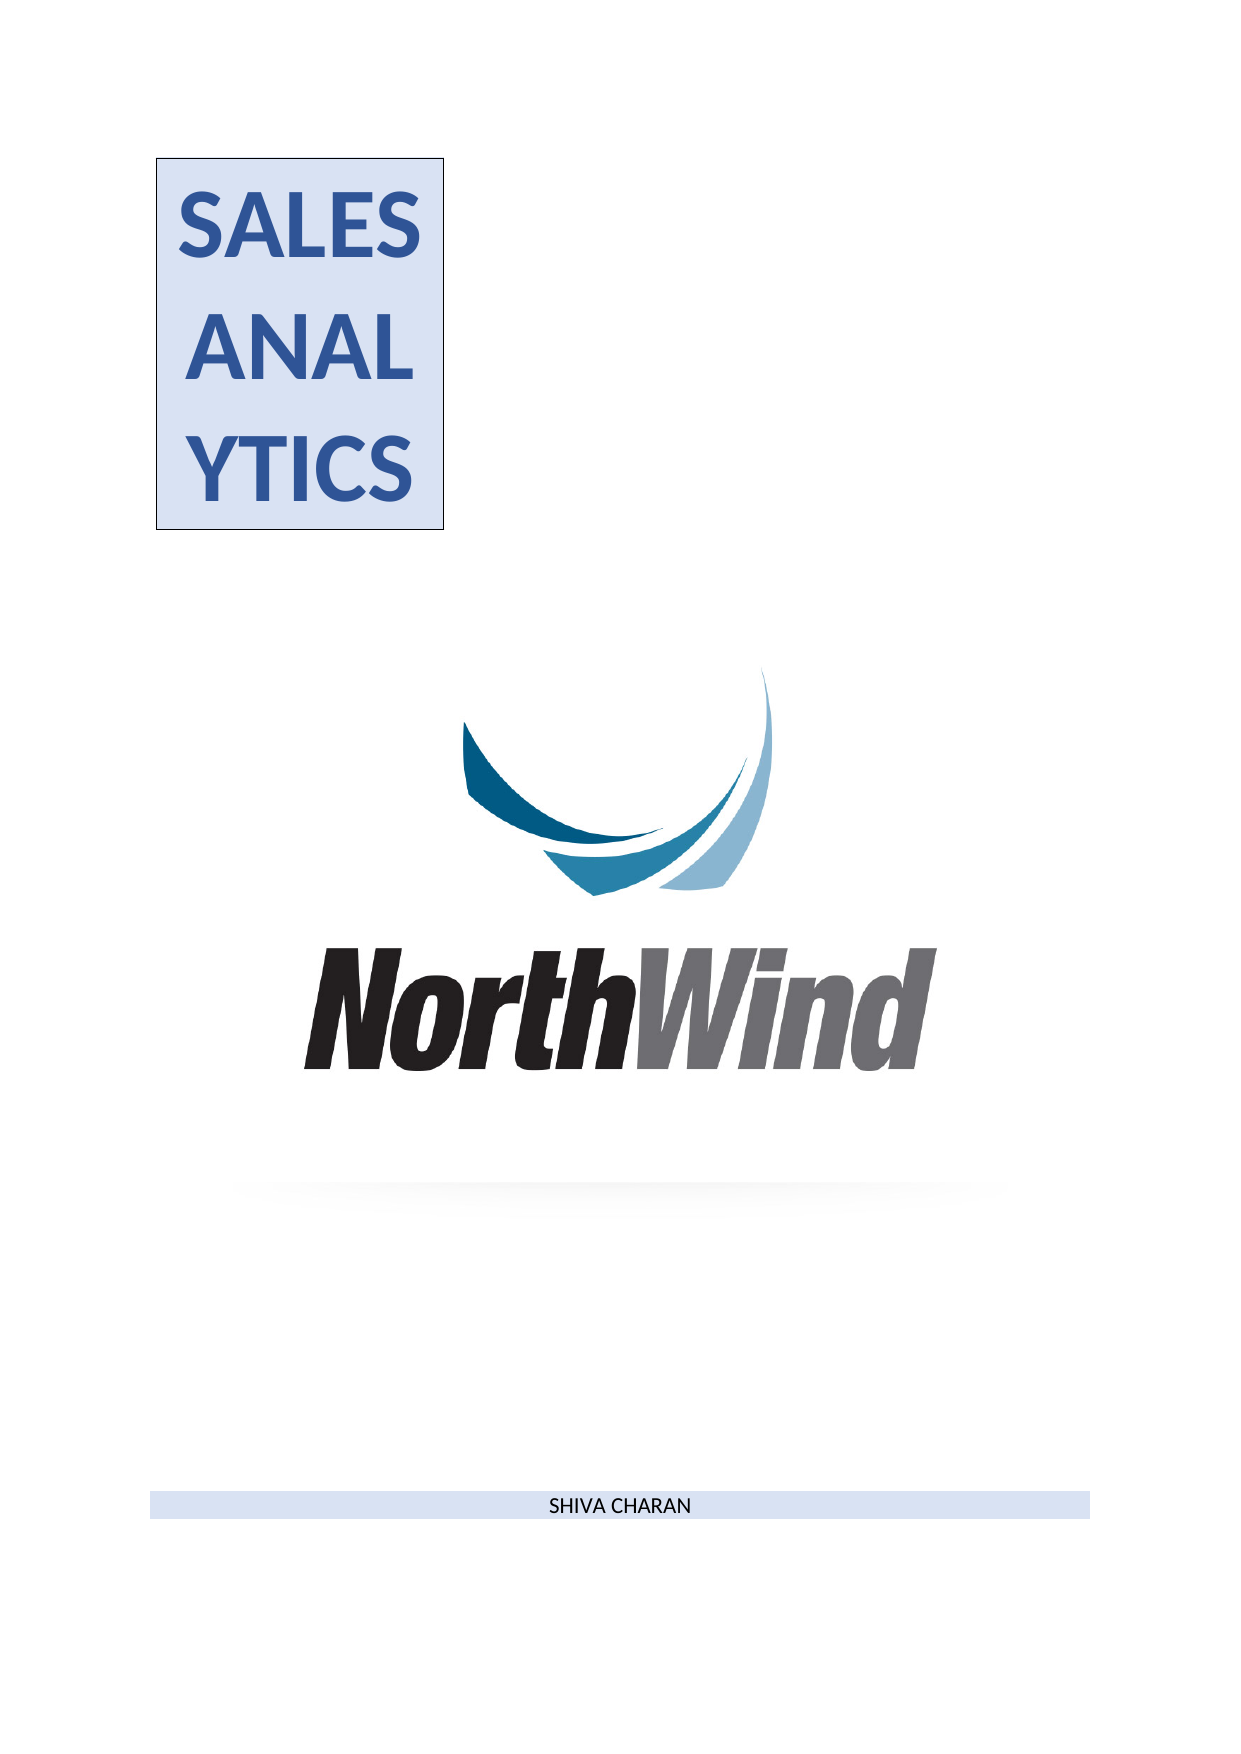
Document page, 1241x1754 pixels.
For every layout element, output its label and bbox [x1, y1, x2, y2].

picture [154, 537, 1086, 1327]
